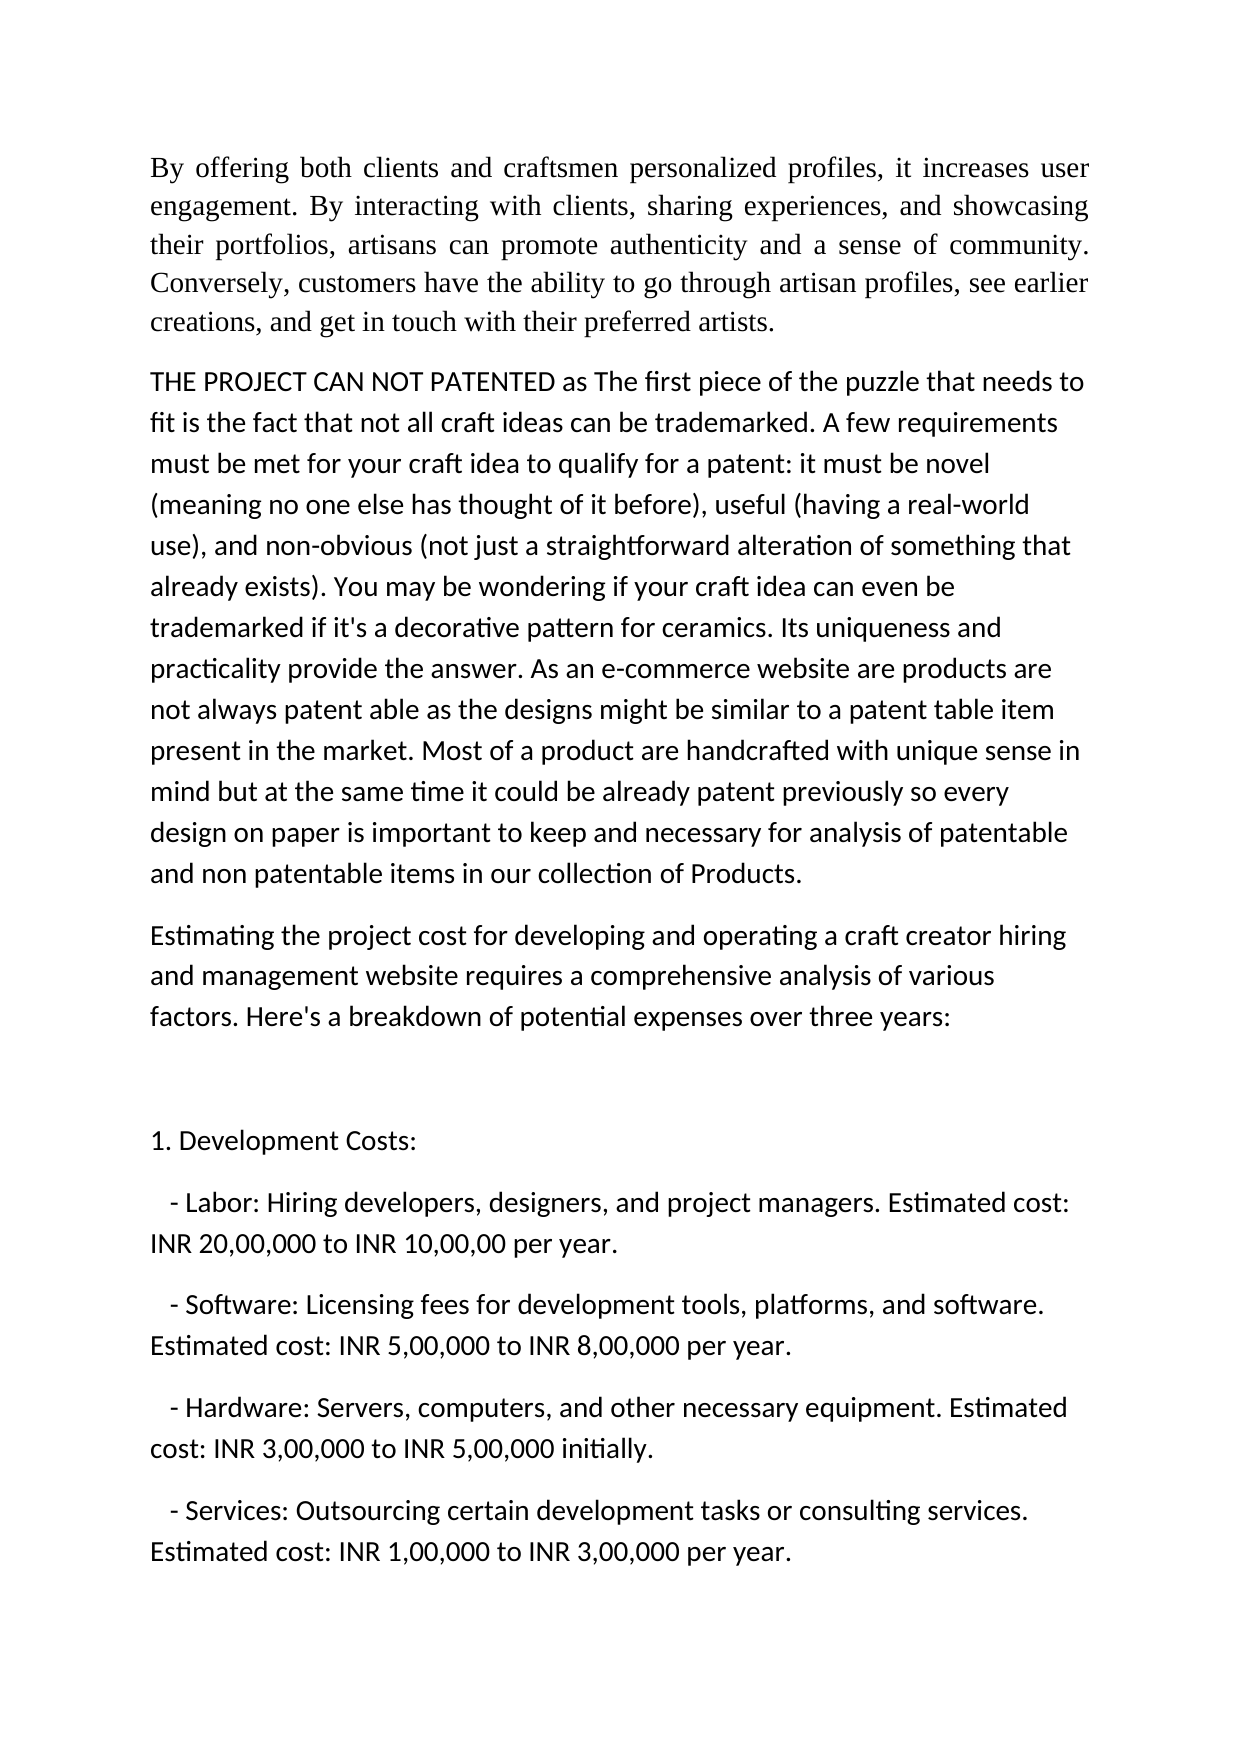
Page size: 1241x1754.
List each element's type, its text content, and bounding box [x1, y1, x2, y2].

text - Hardware: Servers, computers, and other necessary equipment. Estimated cost: INR 3,00,000 to INR 5,00,000 initially. [150, 1389, 1090, 1466]
text 1. Development Costs: [150, 1122, 1090, 1158]
text THE PROJECT CAN NOT PATENTED as The first piece of the puzzle that needs to fit is the fact that not all craft ideas can be trademarked. A few requirements must be met for your craft idea to qualify for a patent: it must be novel (meaning no one else has thought of it before), useful (having a real-world use), and non-obvious (not just a straightforward alteration of something that already exists). You may be wondering if your craft idea can even be trademarked if it's a decorative pattern for ceramics. Its uniqueness and practicality provide the answer. As an e-commerce website are products are not always patent able as the designs might be similar to a patent table item present in the market. Most of a product are handcrafted with unique sense in mind but at the same time it could be already patent previously so every design on paper is important to keep and necessary for analysis of patentable and non patentable items in our collection of Products. [150, 363, 1090, 890]
text - Services: Outsourcing certain development tasks or consulting services. Estimated cost: INR 1,00,000 to INR 3,00,000 per year. [150, 1492, 1090, 1568]
text By offering both clients and craftsmen personalized profiles, it increases user engagement. By interacting with clients, sharing experiences, and showcasing their portfolios, artisans can promote authenticity and a sense of community. Conversely, customers have the ability to go through artisan profiles, see earlier creations, and get in touch with their preferred artists. [150, 150, 1090, 338]
text - Labor: Hiring developers, designers, and project managers. Estimated cost: INR 20,00,000 to INR 10,00,00 per year. [150, 1184, 1090, 1260]
text - Software: Licensing fees for development tools, platforms, and software. Estimated cost: INR 5,00,000 to INR 8,00,000 per year. [150, 1286, 1090, 1363]
text Estimating the project cost for developing and operating a craft creator hiring and management website requires a comprehensive analysis of various factors. Here's a breakdown of potential expenses over three years: [150, 917, 1090, 1034]
